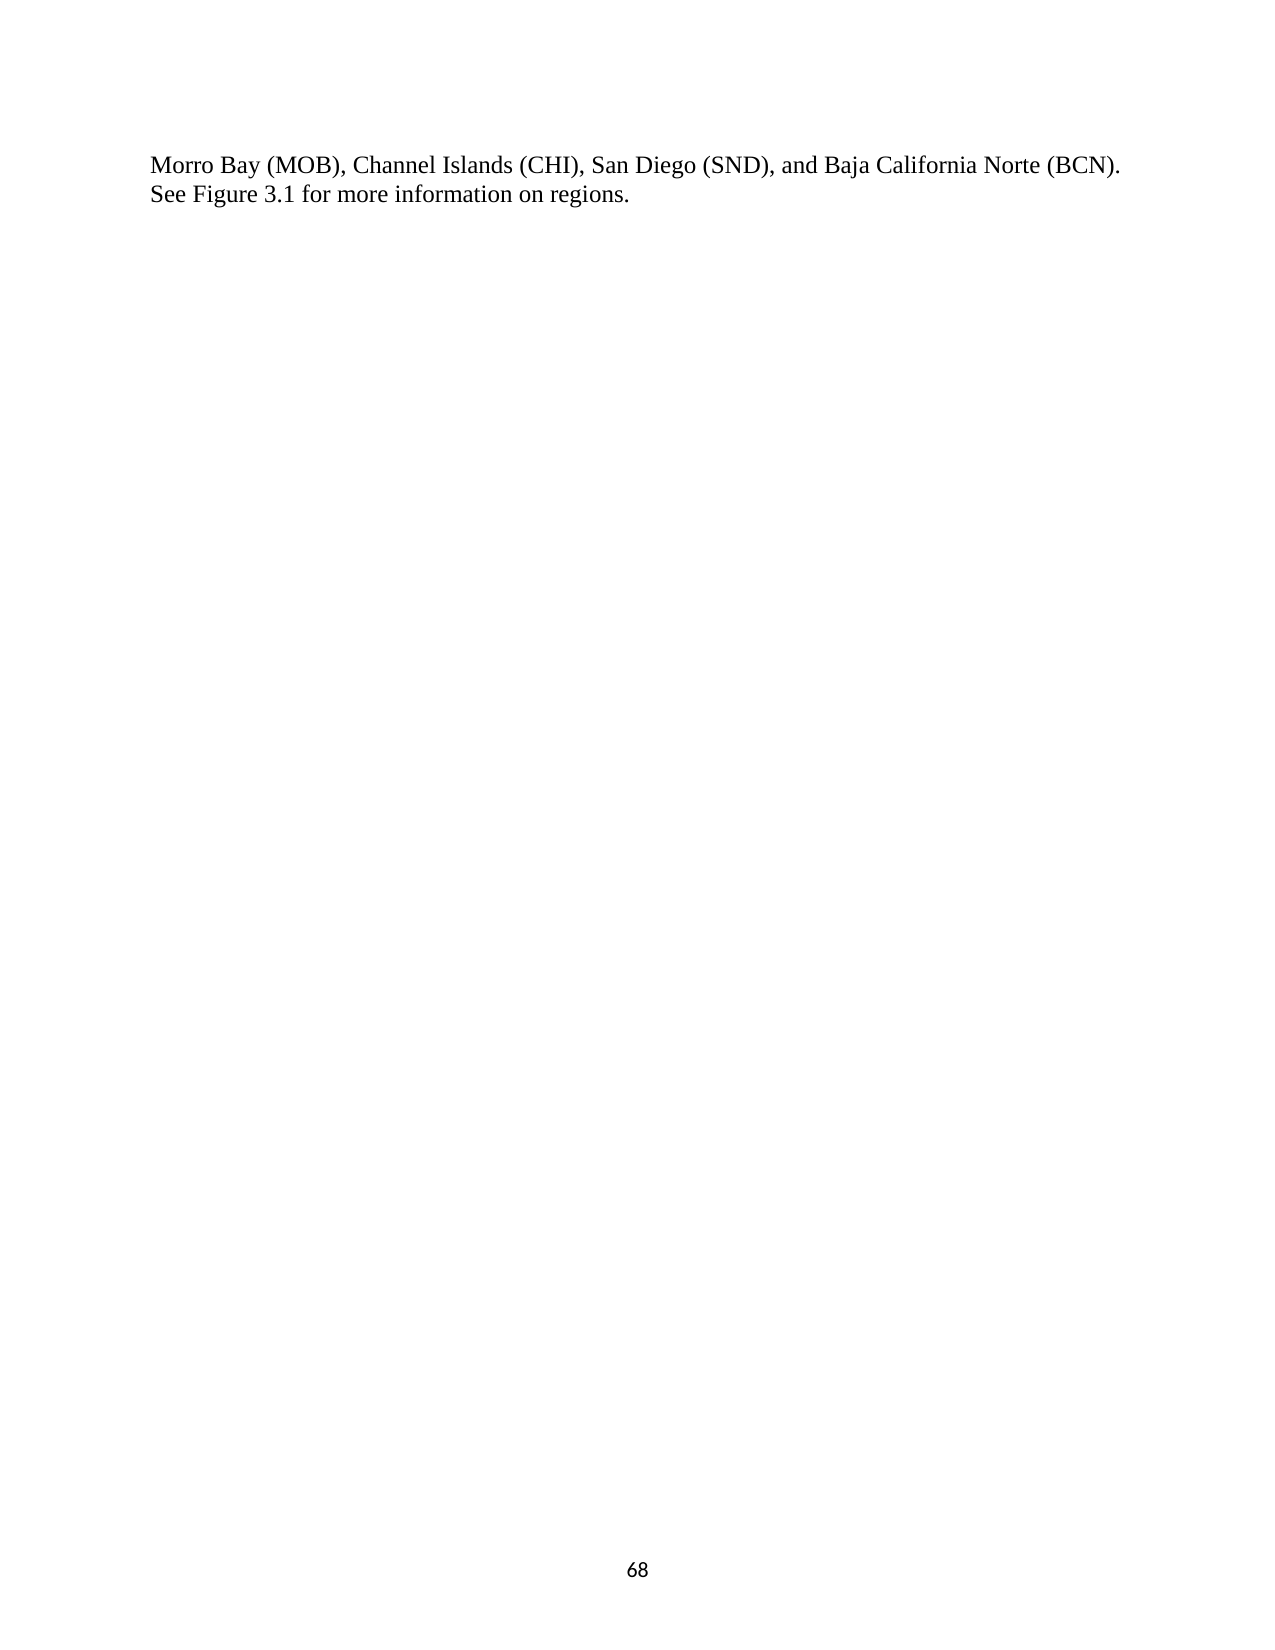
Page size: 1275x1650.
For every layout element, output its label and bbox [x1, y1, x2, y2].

text [150, 150, 1125, 207]
